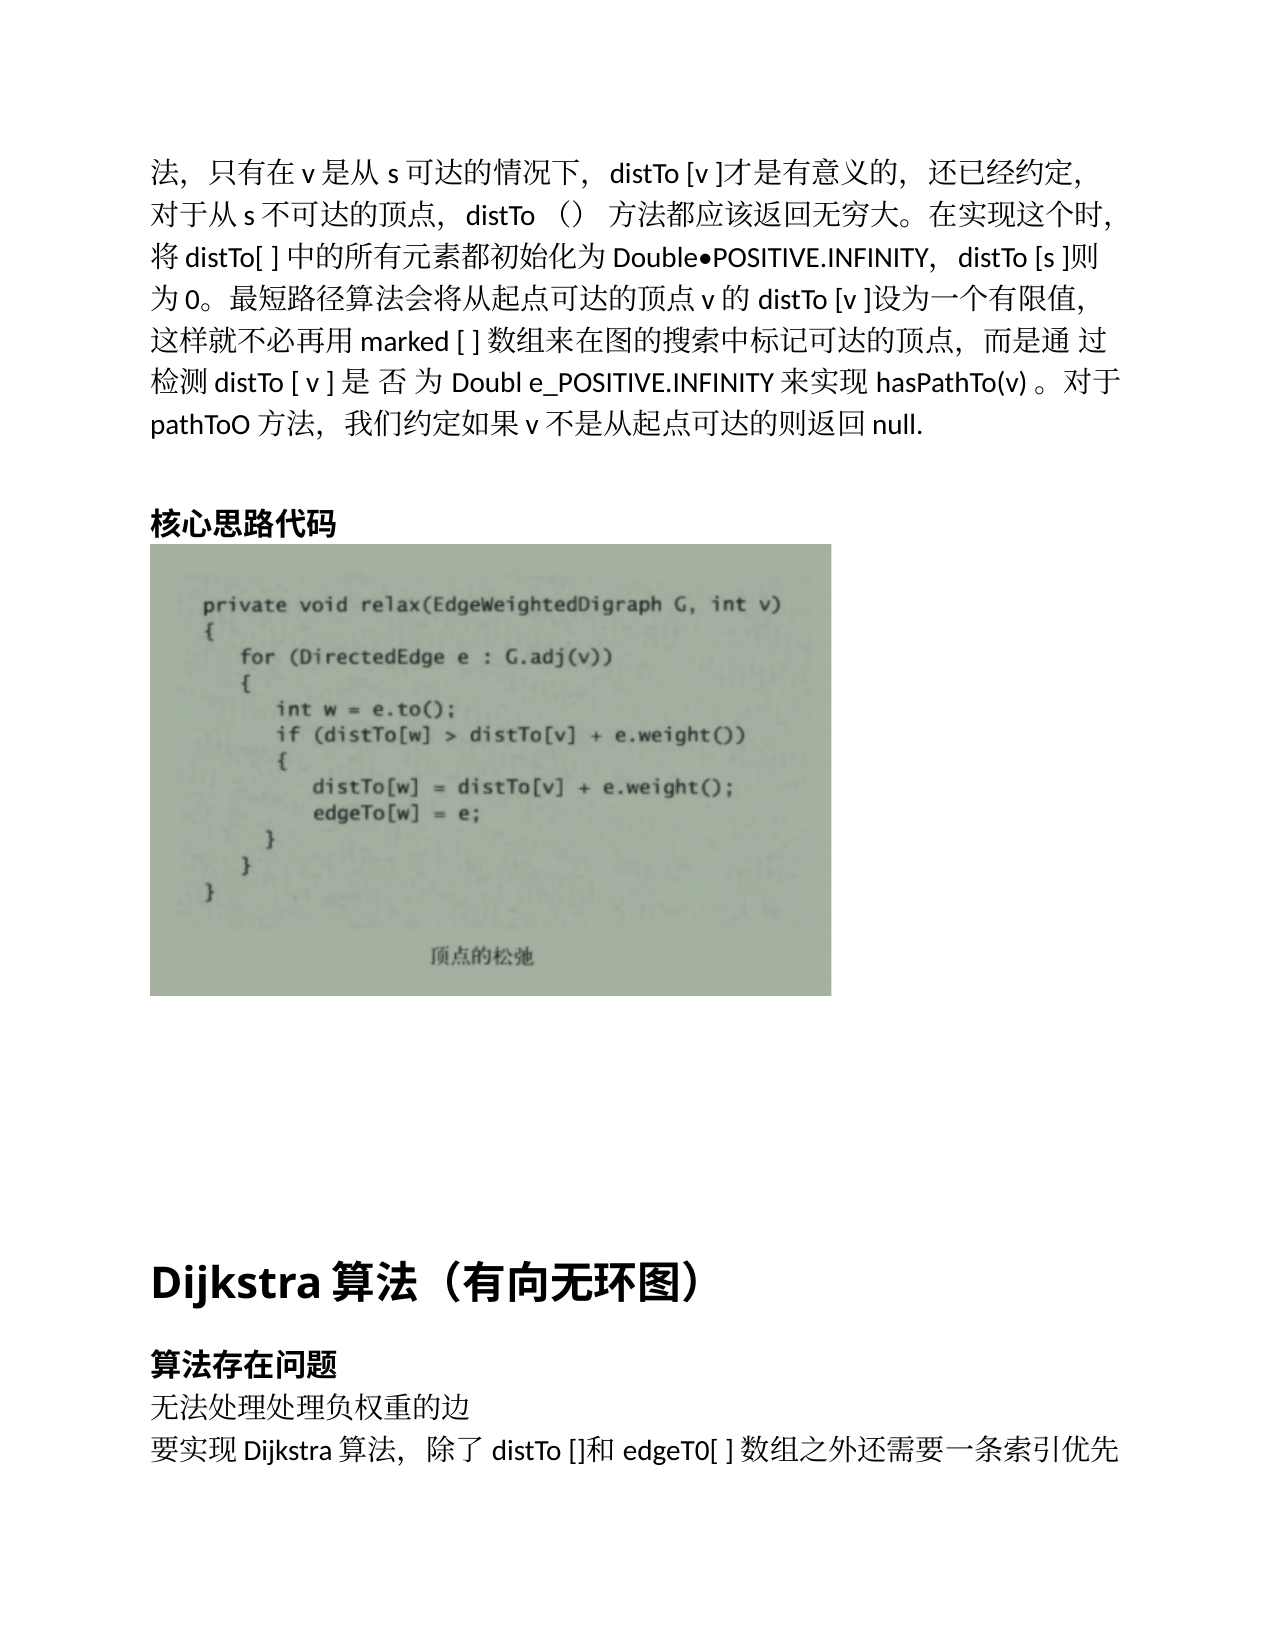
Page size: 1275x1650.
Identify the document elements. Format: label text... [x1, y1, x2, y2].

text 无法处理处理负权重的边 [150, 1385, 1125, 1427]
picture [150, 544, 832, 996]
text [150, 150, 1125, 443]
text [150, 1427, 1125, 1469]
